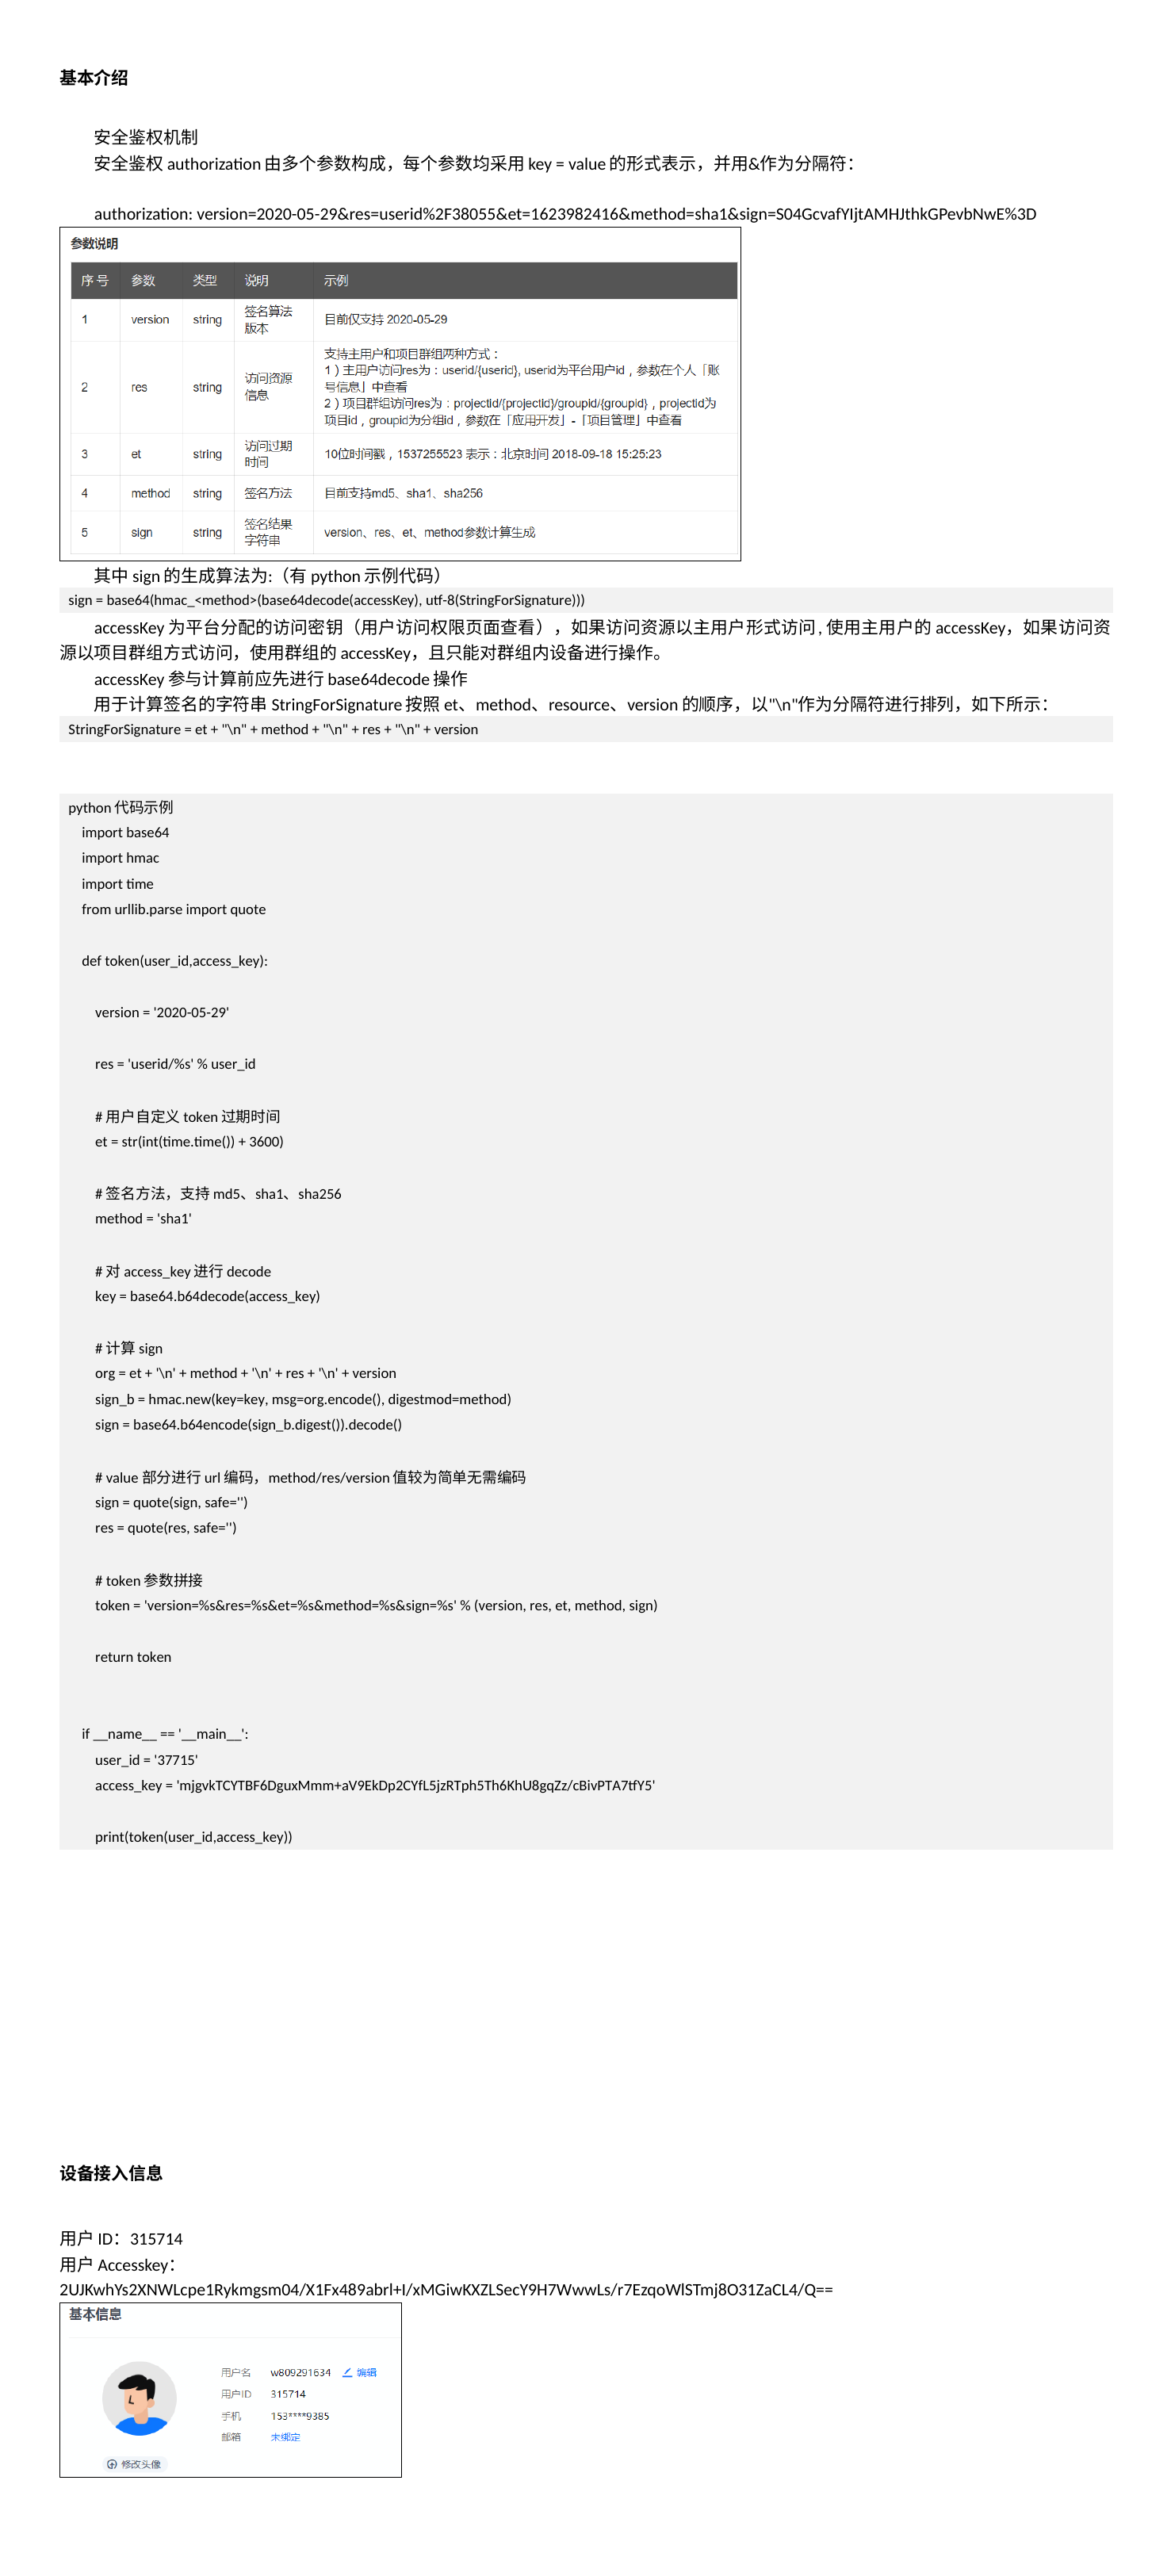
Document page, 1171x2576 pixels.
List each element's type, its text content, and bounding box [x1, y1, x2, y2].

text 其中sign的生成算法为:（有python示例代码） [59, 561, 1111, 588]
table_header python代码示例 import base64 import hmac import time from urllib.parse import quote def token(user_id,access_key): version = '2020-05-29' res = 'userid/%s' % user_id # 用户自定义token过期时间 et = str(int(time.time()) + 3600) # 签名方法，支持md5、sha1、sha256 method = 'sha1' # 对access_key进行decode key = base64.b64decode(access_key) # 计算sign org = et + '\n' + method + '\n' + res + '\n' + version sign_b = hmac.new(key=key, msg=org.encode(), digestmod=method) sign = base64.b64encode(sign_b.digest()).decode() # value 部分进行url编码，method/res/version值较为简单无需编码 sign = quote(sign, safe='') res = quote(res, safe='') # token参数拼接 token = 'version=%s&res=%s&et=%s&method=%s&sign=%s' % (version, res, et, method, sign) return token if __name__ == '__main__': user_id = '37715' access_key = 'mjgvkTCYTBF6DguxMmm+aV9EkDp2CYfL5jzRTph5Th6KhU8gqZz/cBivPTA7tfY5' print(token(user_id,access_key)) [59, 794, 1113, 1850]
table_header StringForSignature = et + "\n" + method + "\n" + res + "\n" + version [59, 716, 1113, 742]
text accessKey参与计算前应先进行base64decode操作 [59, 664, 1111, 691]
text 用户ID：315714 [59, 2225, 1111, 2250]
text 用于计算签名的字符串 StringForSignature按照et、method、resource、version的顺序，以"\n"作为分隔符进行排列，如下所示： [59, 691, 1111, 716]
subtitle 基本介绍 [59, 63, 1111, 90]
picture [60, 228, 740, 561]
text accessKey为平台分配的访问密钥（用户访问权限页面查看），如果访问资源以主用户形式访问, 使用主用户的accessKey，如果访问资源以项目群组方式访问，使用群组的accessKey，且只能对群组内设备进行操作。 [59, 613, 1111, 664]
text 安全鉴权authorization由多个参数构成，每个参数均采用key = value的形式表示，并用&作为分隔符： [59, 149, 1111, 175]
picture [60, 2303, 401, 2477]
text 安全鉴权机制 [59, 124, 1111, 149]
text 用户Accesskey： [59, 2250, 1111, 2276]
text authorization: version=2020-05-29&res=userid%2F38055&et=1623982416&method=sha1&sign=S04GcvafYIjtAMHJthkGPevbNwE%3D [59, 201, 1111, 227]
table_header sign = base64(hmac_<method>(base64decode(accessKey), utf-8(StringForSignature))) [59, 588, 1113, 613]
subtitle 设备接入信息 [59, 2159, 1111, 2185]
